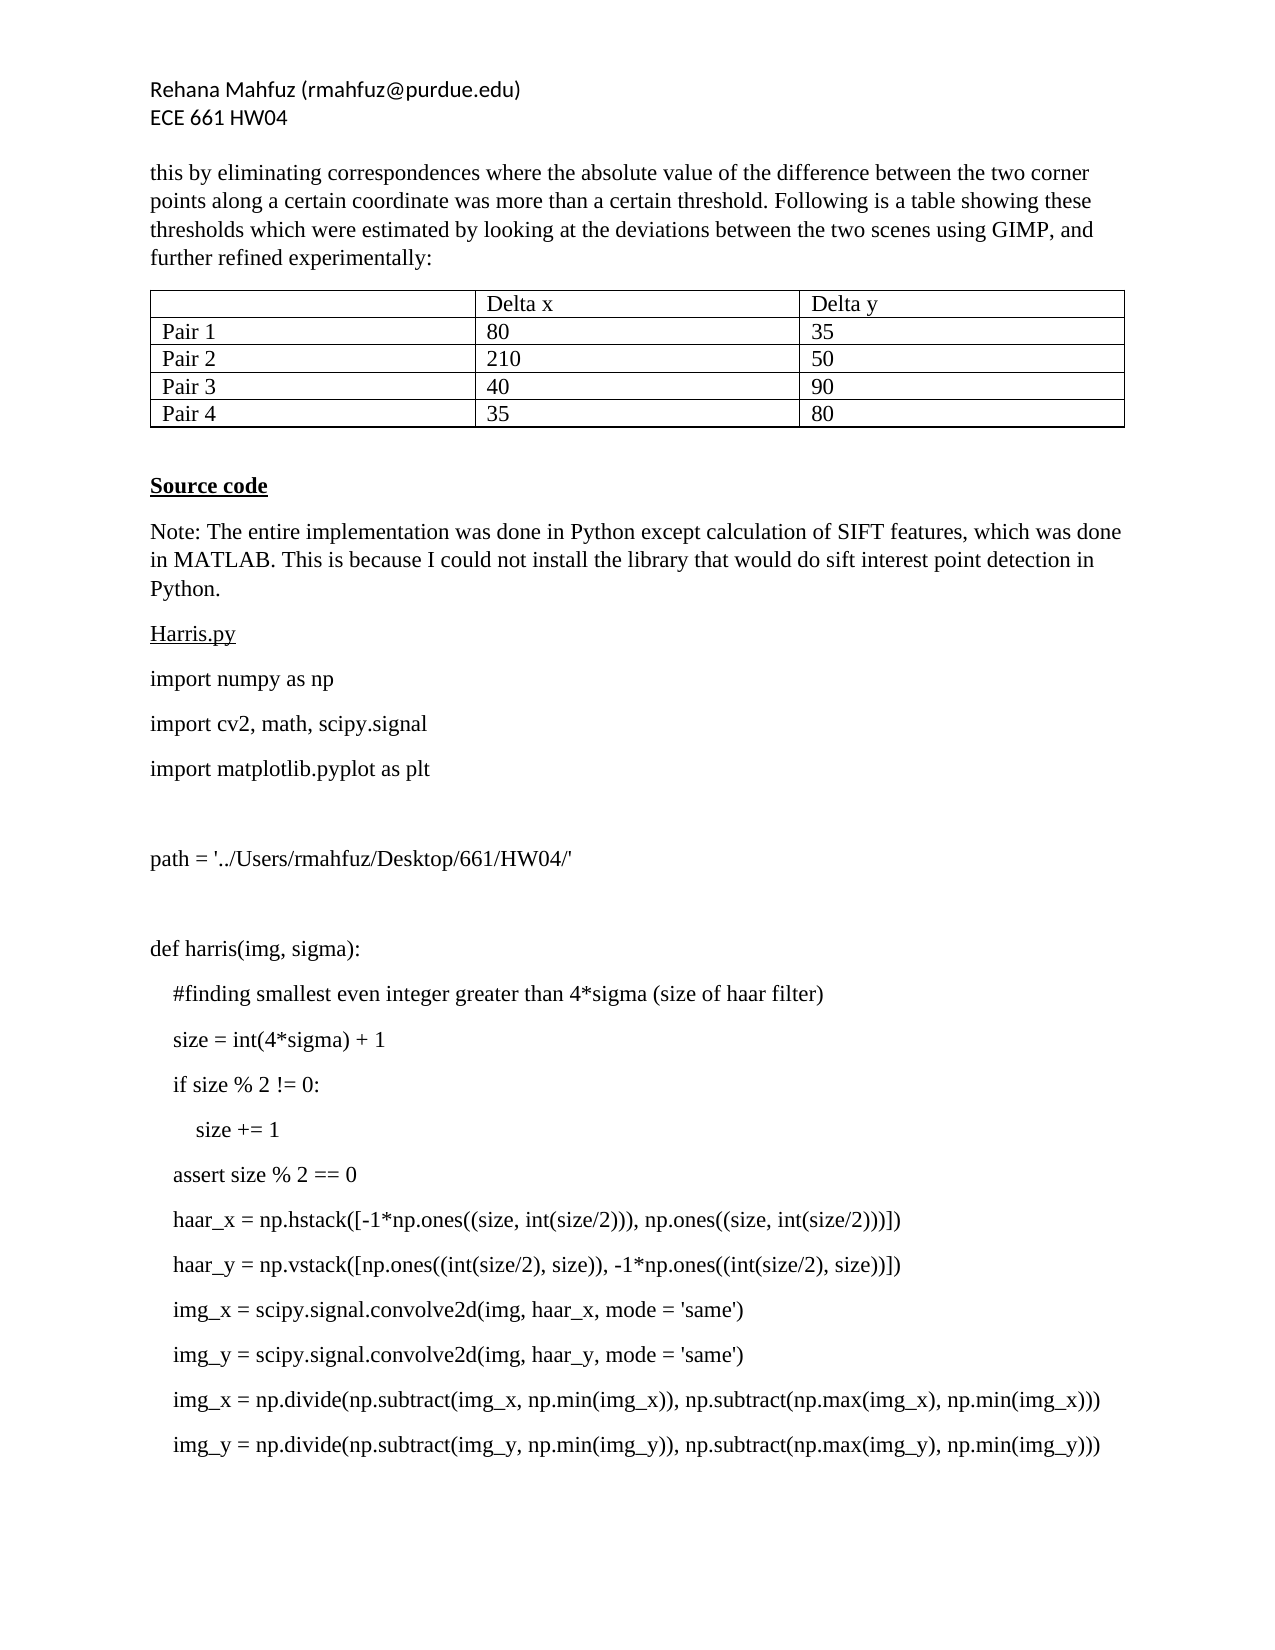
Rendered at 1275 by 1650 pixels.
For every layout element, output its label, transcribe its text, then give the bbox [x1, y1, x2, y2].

table_cell 90 [800, 373, 1124, 399]
table_cell 210 [476, 345, 799, 372]
table_header [151, 291, 475, 317]
text def harris(img, sigma): [150, 935, 1125, 962]
text haar_x = np.hstack([-1*np.ones((size, int(size/2))), np.ones((size, int(size/2)))]) [150, 1206, 1125, 1232]
table_cell 35 [476, 400, 799, 426]
text Harris.py [150, 620, 1125, 646]
text #finding smallest even integer greater than 4*sigma (size of haar filter) [150, 981, 1125, 1007]
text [150, 159, 1125, 271]
text assert size % 2 == 0 [150, 1161, 1125, 1187]
text path = '../Users/rmahfuz/Desktop/661/HW04/' [150, 845, 1125, 872]
table_cell 40 [476, 373, 799, 399]
table_cell 80 [800, 400, 1124, 426]
text Source code [150, 473, 1125, 499]
table_header Delta x [476, 291, 799, 317]
text img_y = np.divide(np.subtract(img_y, np.min(img_y)), np.subtract(np.max(img_y), np.min(img_y))) [150, 1432, 1125, 1458]
text img_x = scipy.signal.convolve2d(img, haar_x, mode = 'same') [150, 1296, 1125, 1323]
table_cell 80 [476, 318, 799, 344]
text haar_y = np.vstack([np.ones((int(size/2), size)), -1*np.ones((int(size/2), size))]) [150, 1251, 1125, 1277]
text import cv2, math, scipy.signal [150, 710, 1125, 736]
text if size % 2 != 0: [150, 1071, 1125, 1097]
text Note: The entire implementation was done in Python except calculation of SIFT features, which was done in MATLAB. This is because I could not install the library that would do sift interest point detection in Python. [150, 518, 1125, 601]
table_cell Pair 2 [151, 345, 475, 372]
table_cell Pair 1 [151, 318, 475, 344]
table_cell 35 [800, 318, 1124, 344]
text size += 1 [150, 1116, 1125, 1142]
text img_x = np.divide(np.subtract(img_x, np.min(img_x)), np.subtract(np.max(img_x), np.min(img_x))) [150, 1386, 1125, 1413]
text img_y = scipy.signal.convolve2d(img, haar_y, mode = 'same') [150, 1341, 1125, 1368]
table_cell Pair 3 [151, 373, 475, 399]
text size = int(4*sigma) + 1 [150, 1026, 1125, 1052]
text import numpy as np [150, 665, 1125, 691]
table_cell 50 [800, 345, 1124, 372]
table_cell Pair 4 [151, 400, 475, 426]
text import matplotlib.pyplot as plt [150, 755, 1125, 781]
table_header Delta y [800, 291, 1124, 317]
